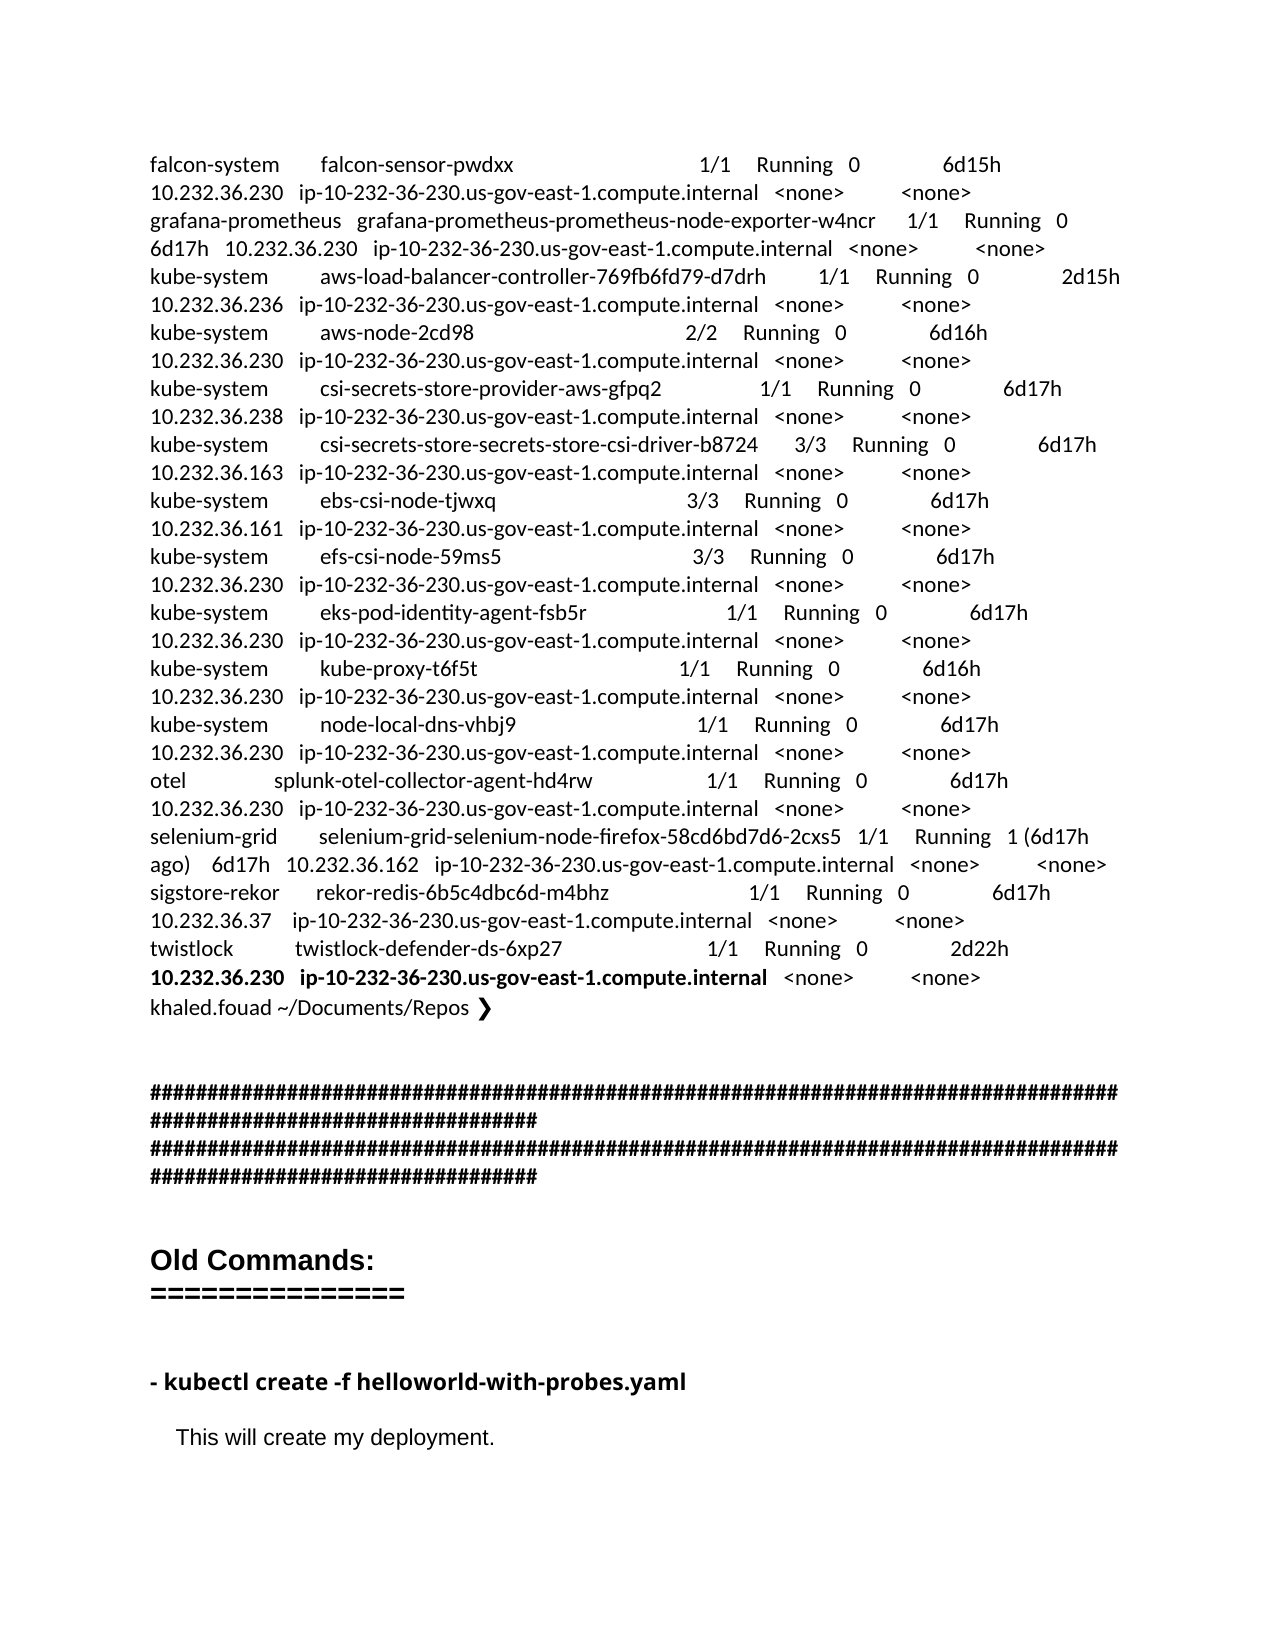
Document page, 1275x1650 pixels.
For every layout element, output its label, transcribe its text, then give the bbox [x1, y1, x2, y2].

text ####################################################################################################################### [150, 1078, 1125, 1134]
text kube-system ebs-csi-node-tjwxq 3/3 Running 0 6d17h 10.232.36.161 ip-10-232-36-230.us-gov-east-1.compute.internal <none> <none> [150, 486, 1125, 542]
text khaled.fouad ~/Documents/Repos ❯ [150, 991, 1125, 1022]
text twistlock twistlock-defender-ds-6xp27 1/1 Running 0 2d22h 10.232.36.230 ip-10-232-36-230.us-gov-east-1.compute.internal <none> <none> [150, 934, 1125, 991]
text kube-system kube-proxy-t6f5t 1/1 Running 0 6d16h 10.232.36.230 ip-10-232-36-230.us-gov-east-1.compute.internal <none> <none> [150, 654, 1125, 710]
text falcon-system falcon-sensor-pwdxx 1/1 Running 0 6d15h 10.232.36.230 ip-10-232-36-230.us-gov-east-1.compute.internal <none> <none> [150, 150, 1125, 206]
text selenium-grid selenium-grid-selenium-node-firefox-58cd6bd7d6-2cxs5 1/1 Running 1 (6d17h ago) 6d17h 10.232.36.162 ip-10-232-36-230.us-gov-east-1.compute.internal <none> <none> [150, 822, 1125, 878]
text kube-system node-local-dns-vhbj9 1/1 Running 0 6d17h 10.232.36.230 ip-10-232-36-230.us-gov-east-1.compute.internal <none> <none> [150, 710, 1125, 766]
text sigstore-rekor rekor-redis-6b5c4dbc6d-m4bhz 1/1 Running 0 6d17h 10.232.36.37 ip-10-232-36-230.us-gov-east-1.compute.internal <none> <none> [150, 878, 1125, 934]
text kube-system aws-load-balancer-controller-769fb6fd79-d7drh 1/1 Running 0 2d15h 10.232.36.236 ip-10-232-36-230.us-gov-east-1.compute.internal <none> <none> [150, 262, 1125, 318]
text kube-system efs-csi-node-59ms5 3/3 Running 0 6d17h 10.232.36.230 ip-10-232-36-230.us-gov-east-1.compute.internal <none> <none> [150, 542, 1125, 598]
text =============== [150, 1276, 1125, 1310]
text grafana-prometheus grafana-prometheus-prometheus-node-exporter-w4ncr 1/1 Running 0 6d17h 10.232.36.230 ip-10-232-36-230.us-gov-east-1.compute.internal <none> <none> [150, 206, 1125, 262]
text ####################################################################################################################### [150, 1134, 1125, 1190]
text otel splunk-otel-collector-agent-hd4rw 1/1 Running 0 6d17h 10.232.36.230 ip-10-232-36-230.us-gov-east-1.compute.internal <none> <none> [150, 766, 1125, 822]
text - kubectl create -f helloworld-with-probes.yaml [150, 1366, 1125, 1397]
text kube-system csi-secrets-store-provider-aws-gfpq2 1/1 Running 0 6d17h 10.232.36.238 ip-10-232-36-230.us-gov-east-1.compute.internal <none> <none> [150, 374, 1125, 430]
text kube-system csi-secrets-store-secrets-store-csi-driver-b8724 3/3 Running 0 6d17h 10.232.36.163 ip-10-232-36-230.us-gov-east-1.compute.internal <none> <none> [150, 430, 1125, 486]
text This will create my deployment. [150, 1423, 1125, 1450]
text Old Commands: [150, 1243, 1125, 1276]
text kube-system eks-pod-identity-agent-fsb5r 1/1 Running 0 6d17h 10.232.36.230 ip-10-232-36-230.us-gov-east-1.compute.internal <none> <none> [150, 598, 1125, 654]
text kube-system aws-node-2cd98 2/2 Running 0 6d16h 10.232.36.230 ip-10-232-36-230.us-gov-east-1.compute.internal <none> <none> [150, 318, 1125, 374]
